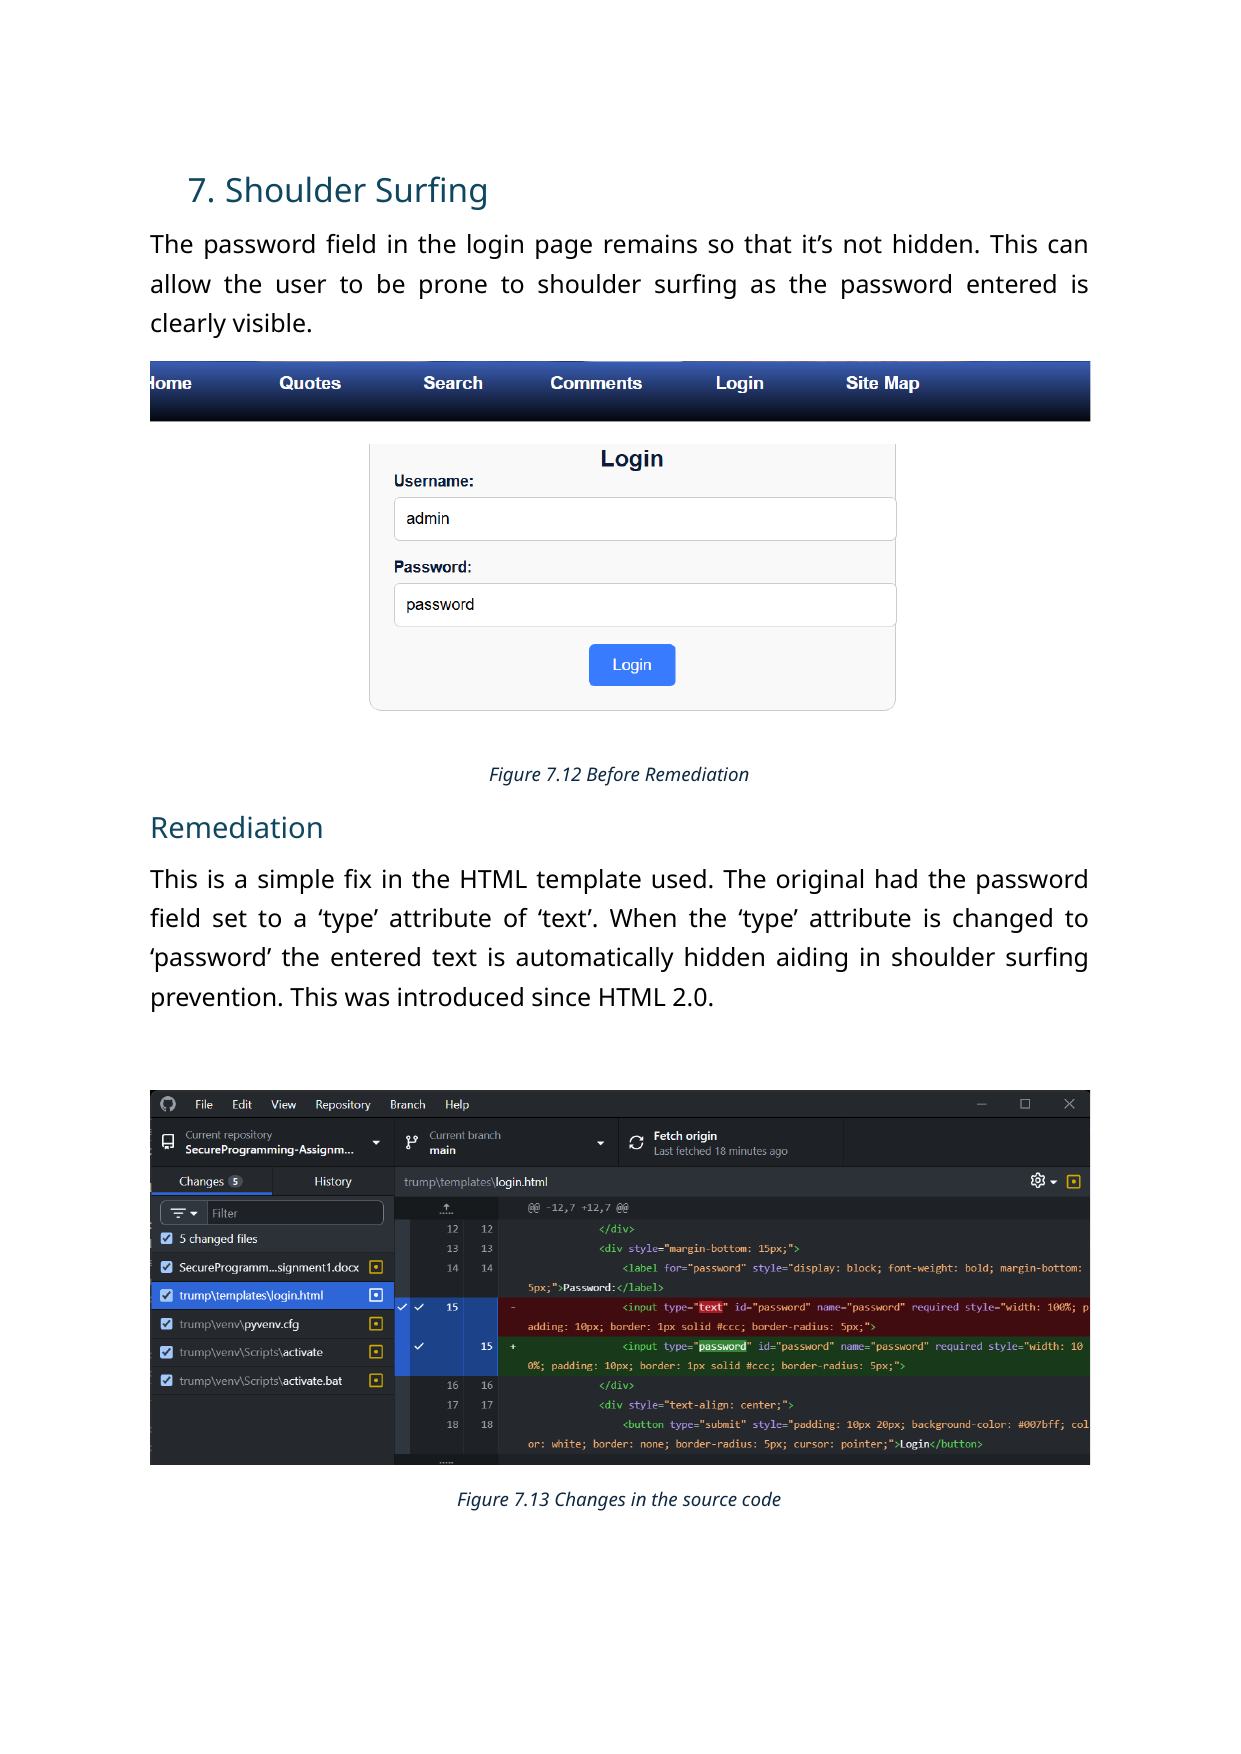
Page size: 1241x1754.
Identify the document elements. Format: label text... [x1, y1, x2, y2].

subtitle Shoulder Surfing [187, 167, 1090, 212]
picture [150, 1090, 1091, 1465]
subtitle Remediation [150, 808, 1090, 847]
text This is a simple fix in the HTML template used. The original had the password field set to a ‘type’ attribute of ‘text’. When the ‘type’ attribute is changed to ‘password’ the entered text is automatically hidden aiding in shoulder surfing prevention. This was introduced since HTML 2.0. [150, 862, 1090, 1013]
picture [150, 361, 1091, 740]
text The password field in the login page remains so that it’s not hidden. This can allow the user to be prone to shoulder surfing as the password entered is clearly visible. [150, 227, 1090, 339]
